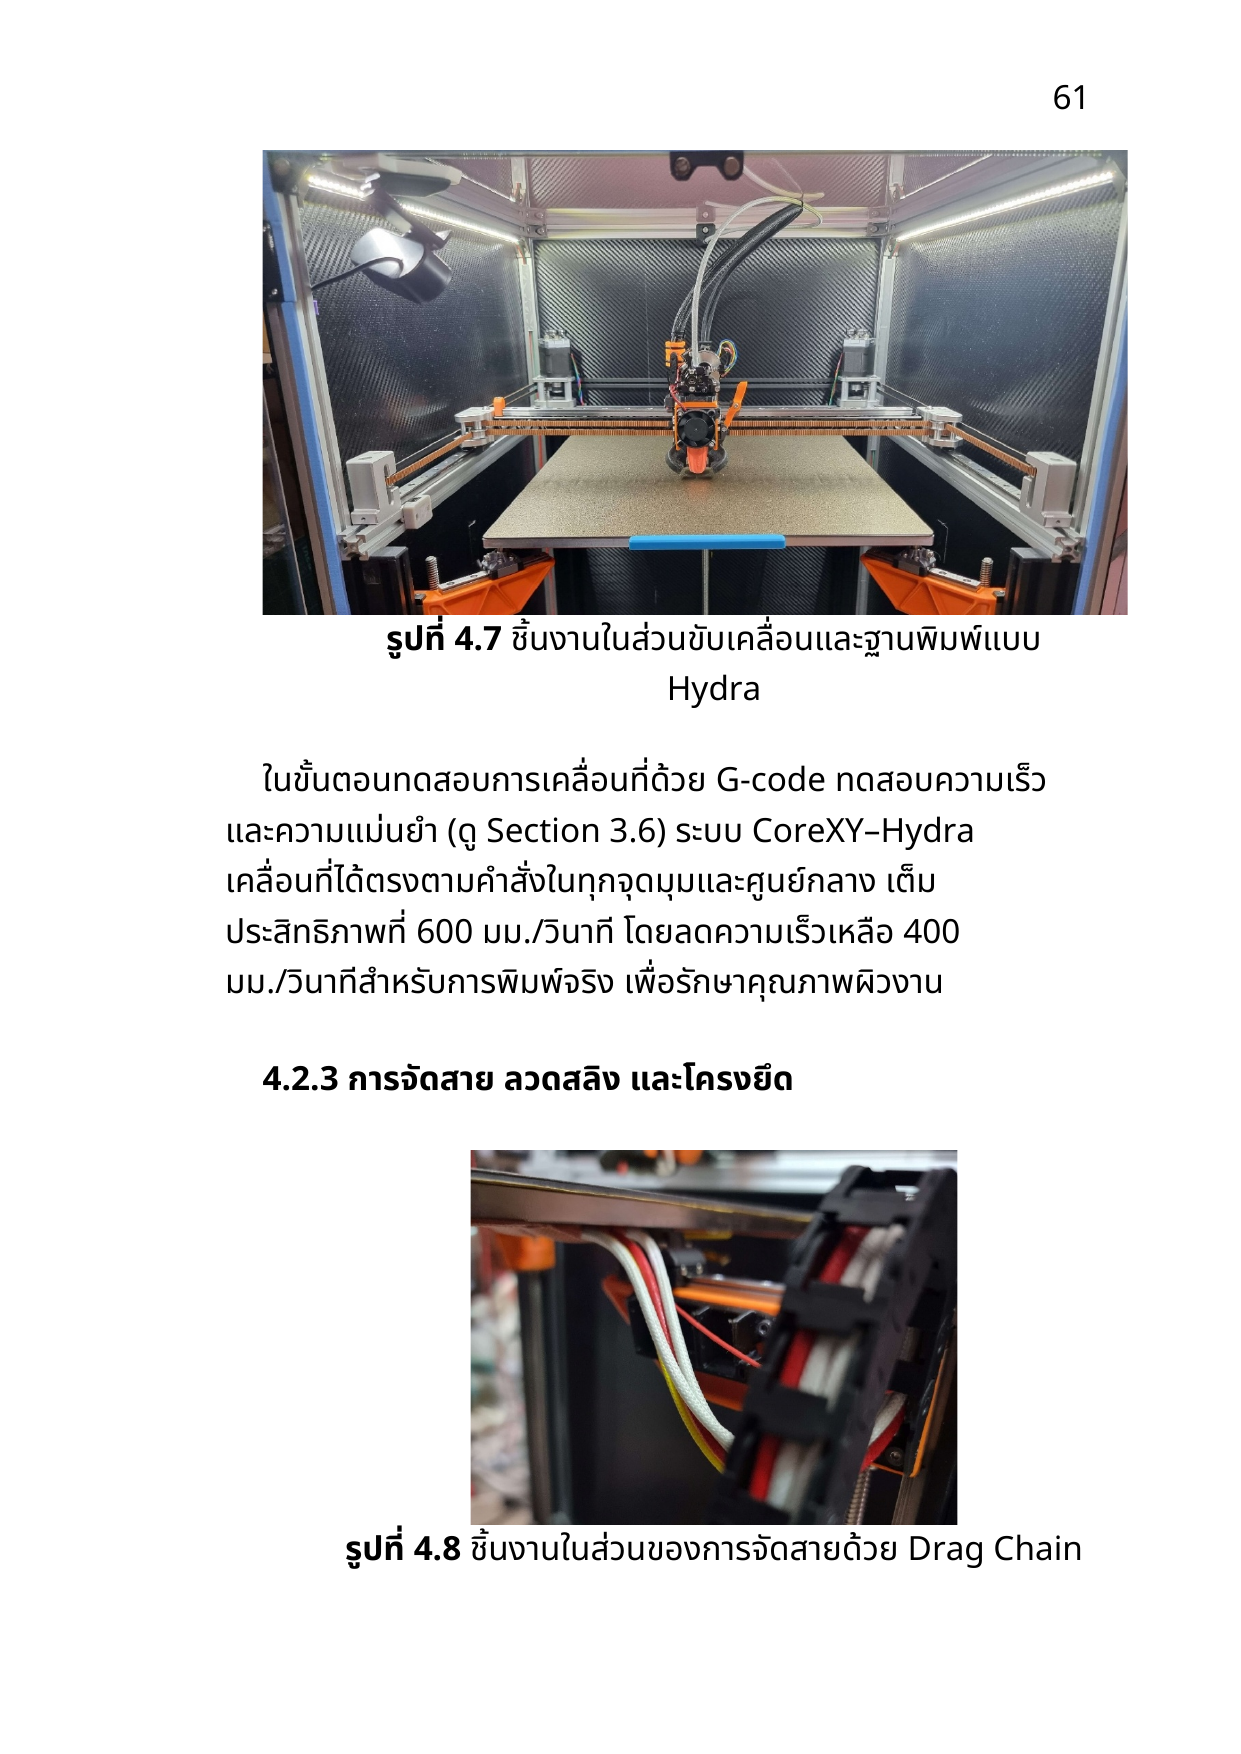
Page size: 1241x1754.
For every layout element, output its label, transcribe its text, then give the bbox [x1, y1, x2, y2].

text 4.2.3 การจัดสาย ลวดสลิง และโครงยึด [225, 1054, 1090, 1105]
picture [470, 1150, 958, 1525]
list รูปที่ 4.7 ชิ้นงานในส่วนขับเคลื่อนและฐานพิมพ์แบบ Hydra [337, 615, 1090, 711]
list รูปที่ 4.8 ชิ้นงานในส่วนของการจัดสายด้วย Drag Chain [337, 1525, 1090, 1575]
picture [262, 150, 1128, 615]
text ในขั้นตอนทดสอบการเคลื่อนที่ด้วย G-code ทดสอบความเร็วและความแม่นยำ (ดู Section 3.6) ระบบ CoreXY–Hydra เคลื่อนที่ได้ตรงตามคำสั่งในทุกจุดมุมและศูนย์กลาง เต็มประสิทธิภาพที่ 600 มม./วินาที โดยลดความเร็วเหลือ 400 มม./วินาทีสำหรับการพิมพ์จริง เพื่อรักษาคุณภาพผิวงาน [225, 756, 1090, 1009]
